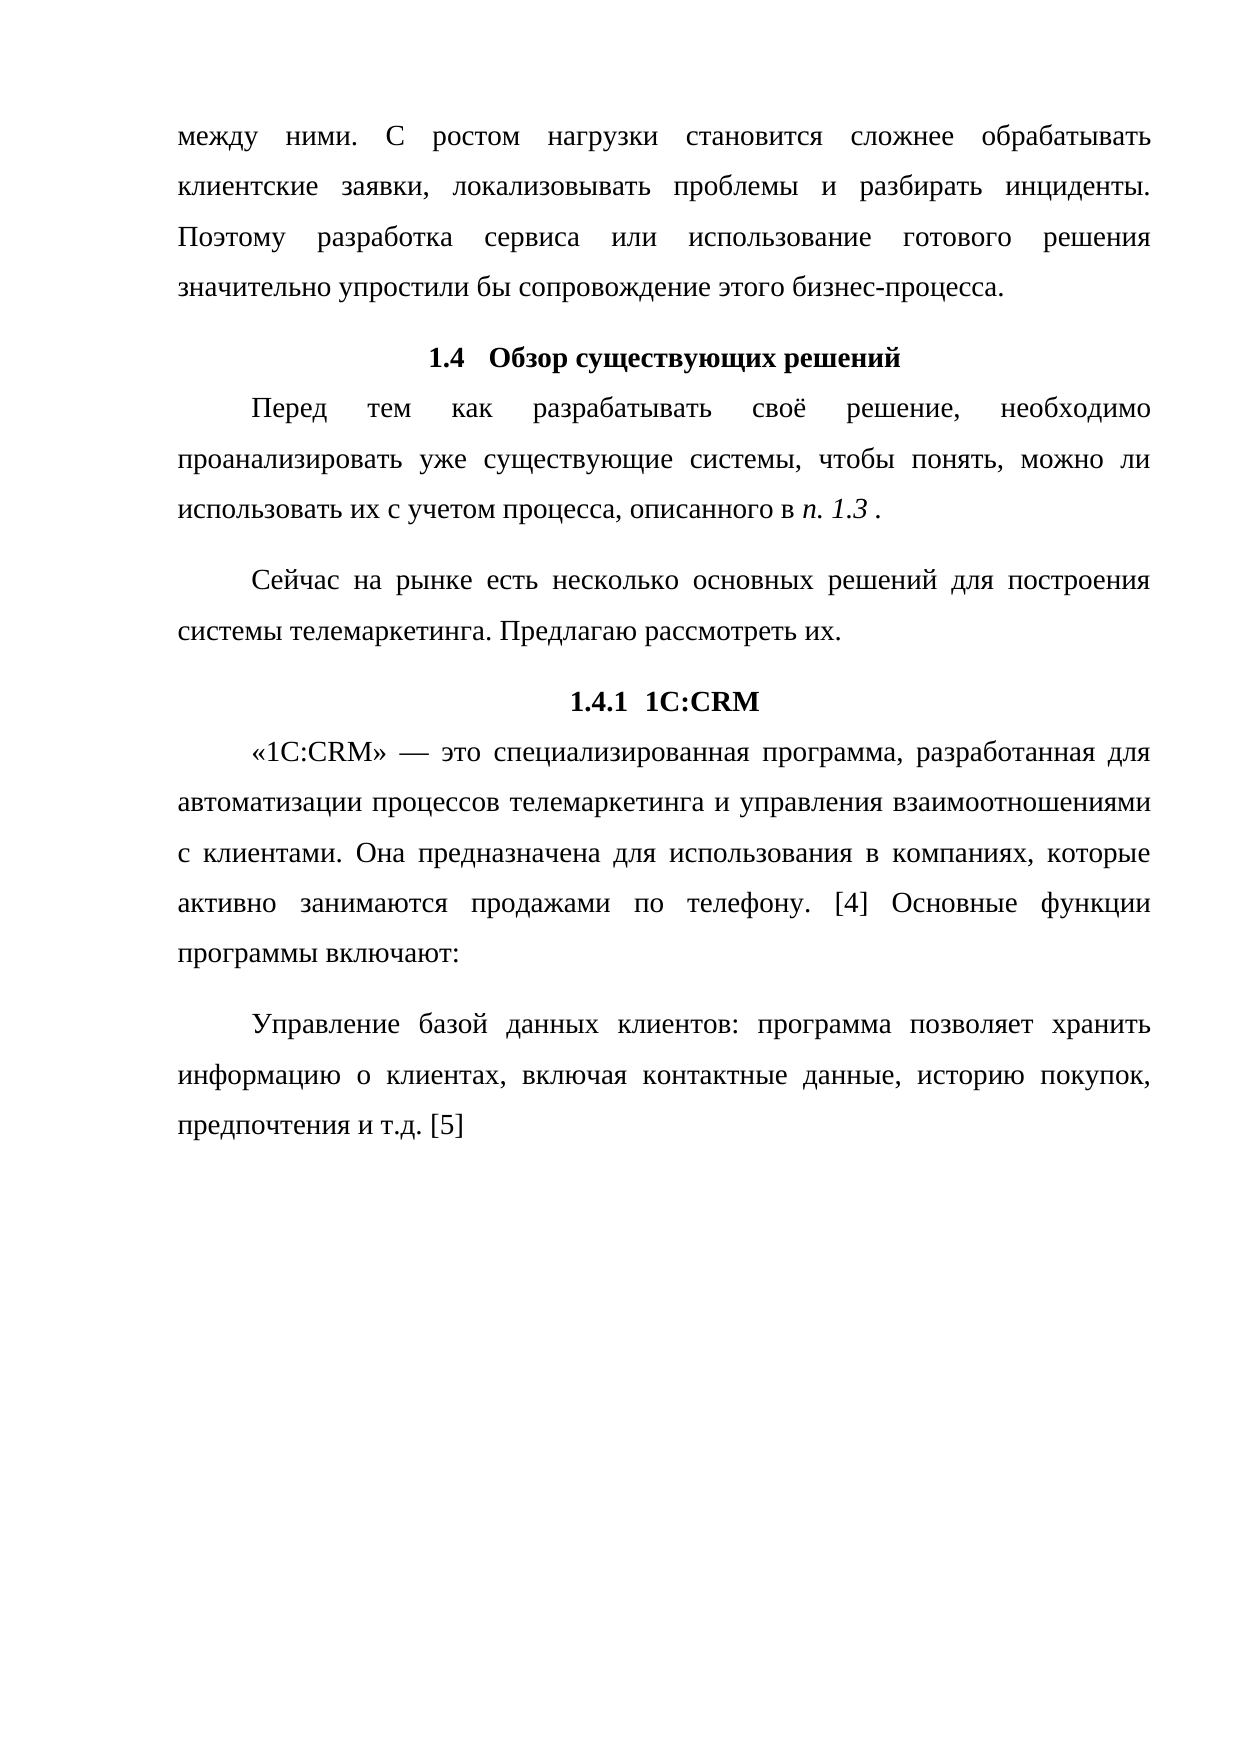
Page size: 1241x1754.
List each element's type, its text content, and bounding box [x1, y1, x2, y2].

subtitle 1С:CRM [177, 684, 1152, 717]
text «1С:CRM» — это специализированная программа, разработанная для автоматизации процессов телемаркетинга и управления взаимоотношениями с клиентами. Она предназначена для использования в компаниях, которые активно занимаются продажами по телефону. [4] Основные функции программы включают: [177, 734, 1152, 969]
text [177, 118, 1152, 303]
text Сейчас на рынке есть несколько основных решений для построения системы телемаркетинга. Предлагаю рассмотреть их. [177, 562, 1152, 646]
text Перед тем как разрабатывать своё решение, необходимо проанализировать уже существующие системы, чтобы понять, можно ли использовать их с учетом процесса, описанного в п. 1.3 . [177, 391, 1152, 525]
text Управление базой данных клиентов: программа позволяет хранить информацию о клиентах, включая контактные данные, историю покупок, предпочтения и т.д. [5] [177, 1006, 1152, 1141]
subtitle Обзор существующих решений [177, 340, 1152, 374]
